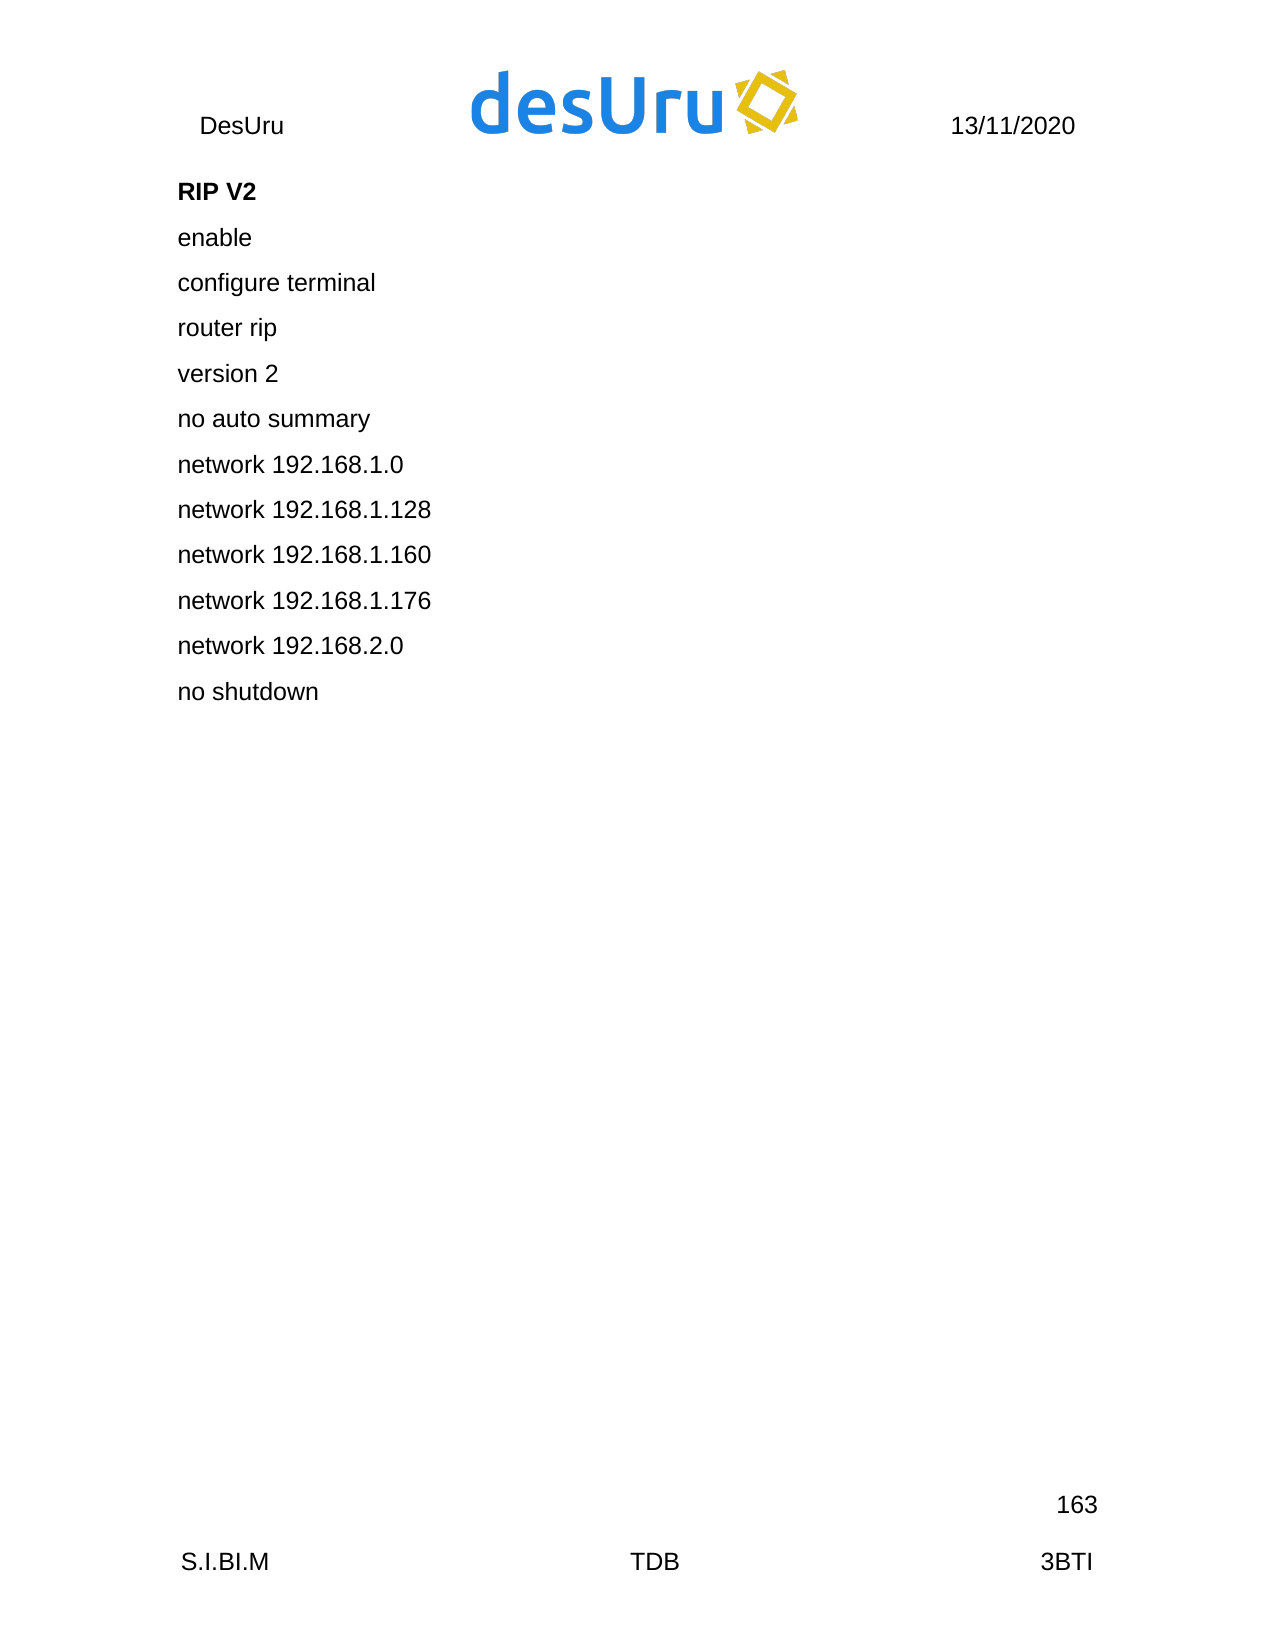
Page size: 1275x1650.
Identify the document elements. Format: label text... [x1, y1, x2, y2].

text router rip [177, 313, 1098, 342]
text version 2 [177, 359, 1098, 388]
text enable [177, 223, 1098, 251]
text configure terminal [177, 268, 1098, 297]
text network 192.168.1.176 [177, 586, 1098, 615]
text RIP V2 [177, 177, 1098, 206]
text no shutdown [177, 677, 1098, 706]
text no auto summary [177, 404, 1098, 433]
text network 192.168.2.0 [177, 631, 1098, 660]
text network 192.168.1.160 [177, 541, 1098, 569]
picture [471, 70, 798, 134]
text network 192.168.1.0 [177, 450, 1098, 478]
text network 192.168.1.128 [177, 495, 1098, 524]
